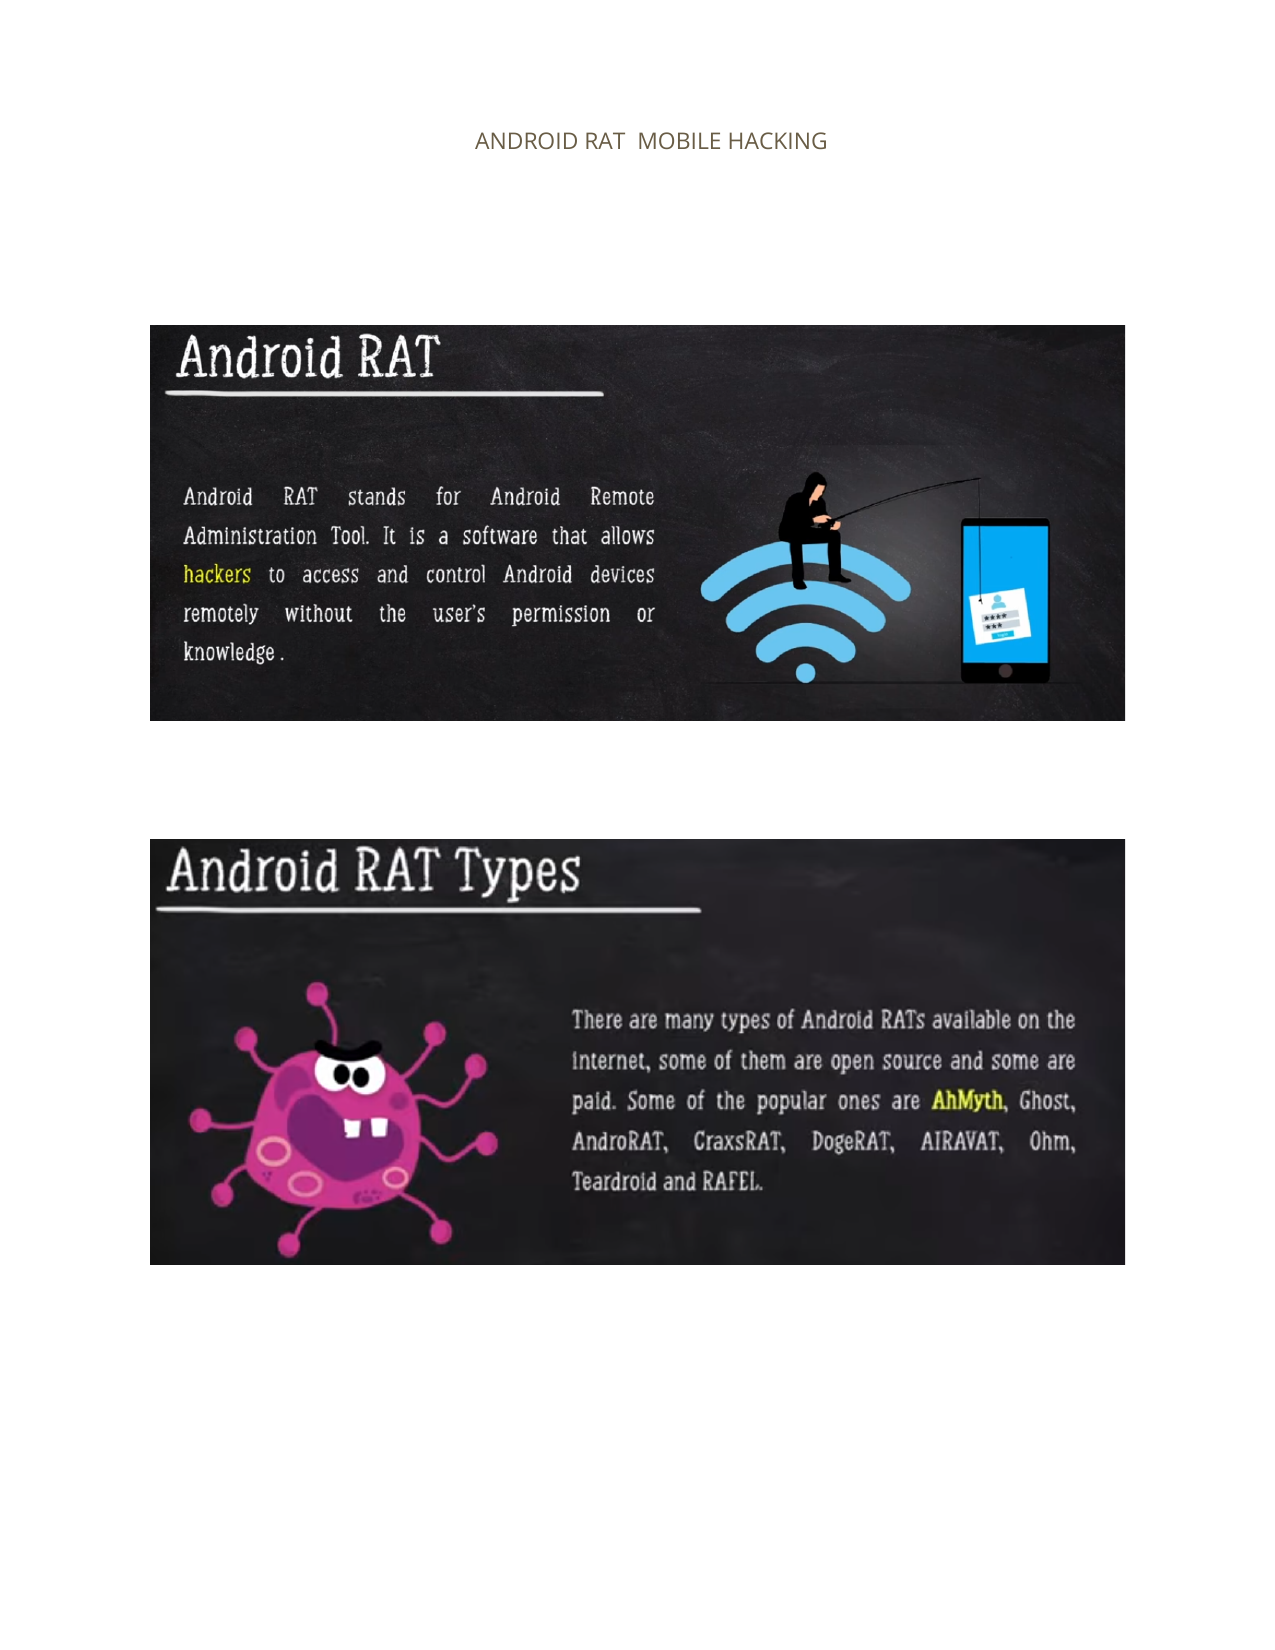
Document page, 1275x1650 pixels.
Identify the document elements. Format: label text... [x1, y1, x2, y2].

picture [150, 839, 1125, 1265]
text ANDROID RAT MOBILE HACKING [225, 125, 1125, 156]
picture [150, 325, 1125, 721]
